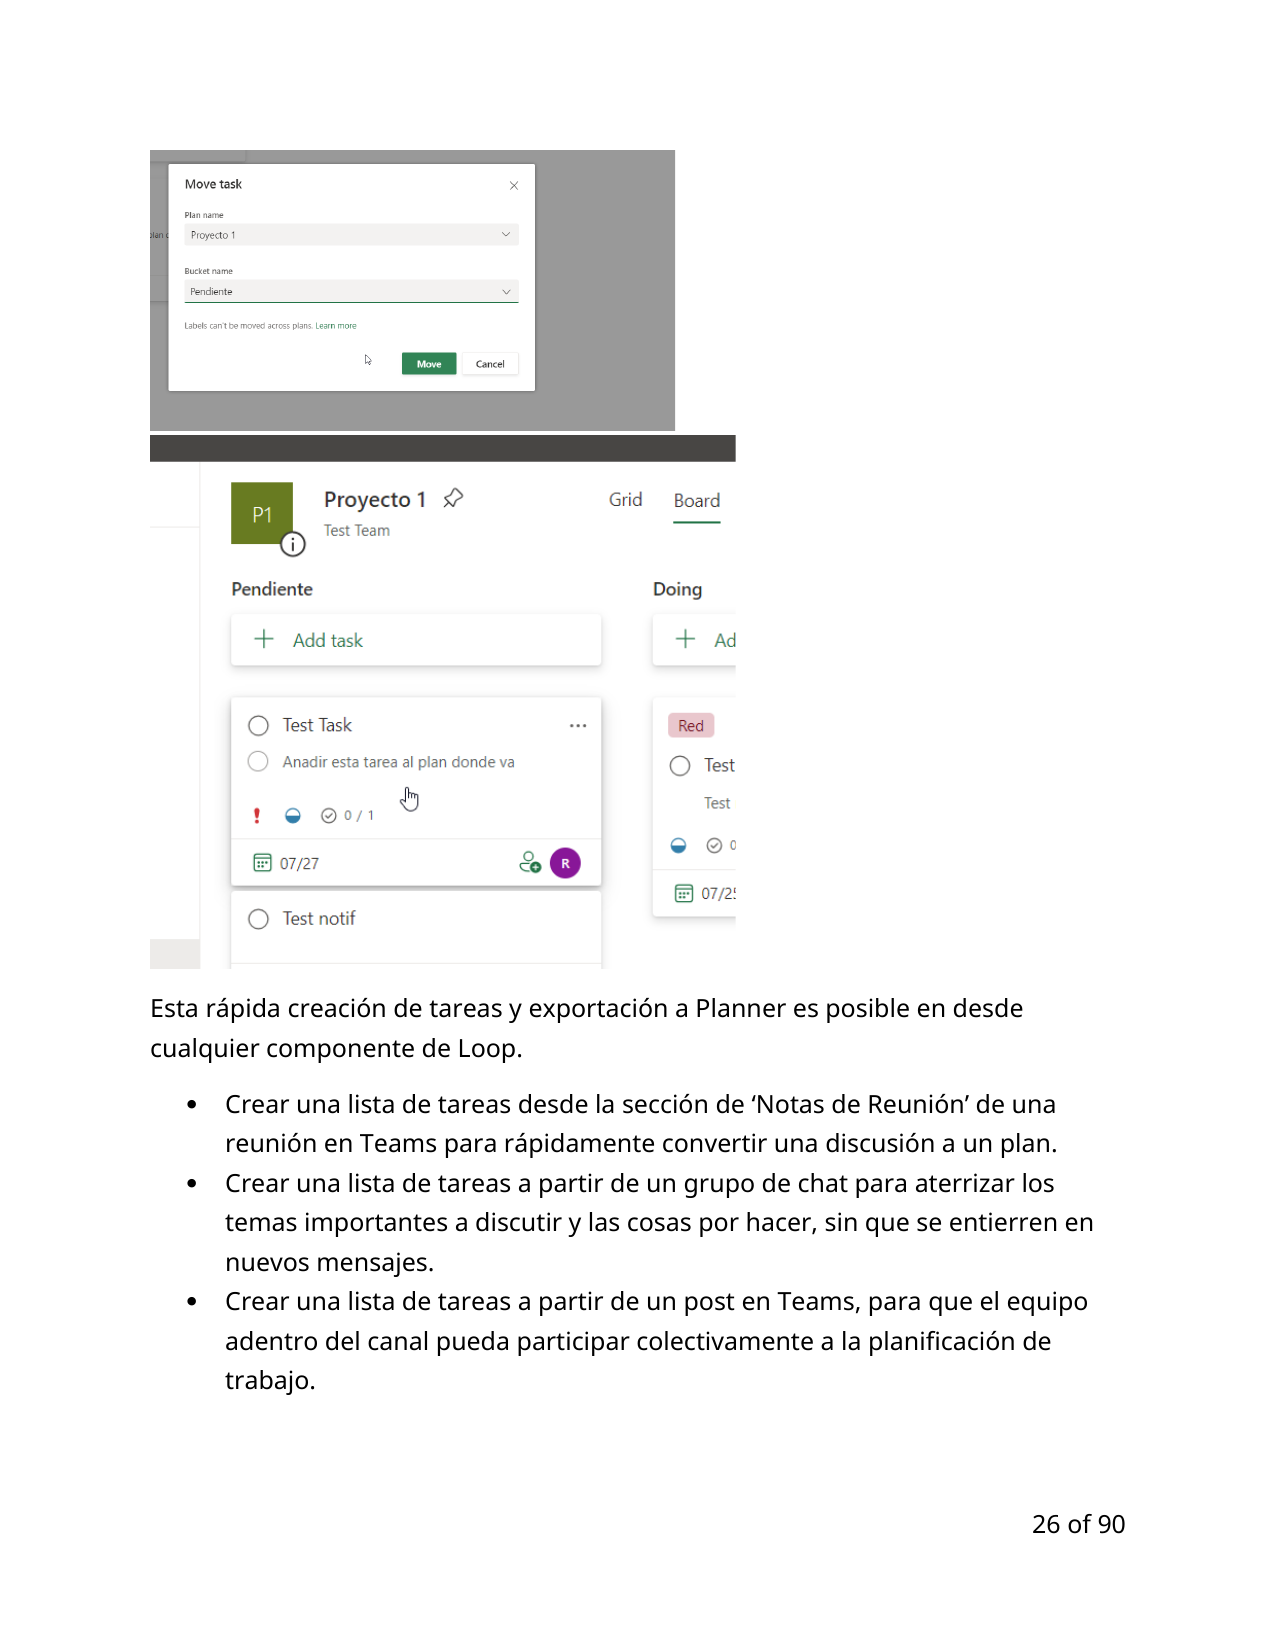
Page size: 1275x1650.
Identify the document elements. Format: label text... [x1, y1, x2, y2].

list Crear una lista de tareas a partir de un grupo de chat para aterrizar los temas importantes a discutir y las cosas por hacer, sin que se entierren en nuevos mensajes. [187, 1166, 1125, 1279]
list Crear una lista de tareas desde la sección de ‘Notas de Reunión’ de una reunión en Teams para rápidamente convertir una discusión a un plan. [187, 1087, 1125, 1160]
list Crear una lista de tareas a partir de un post en Teams, para que el equipo adentro del canal pueda participar colectivamente a la planificación de trabajo. [187, 1284, 1125, 1397]
picture [150, 150, 675, 431]
picture [150, 435, 736, 969]
text Esta rápida creación de tareas y exportación a Planner es posible en desde cualquier componente de Loop. [150, 991, 1125, 1064]
